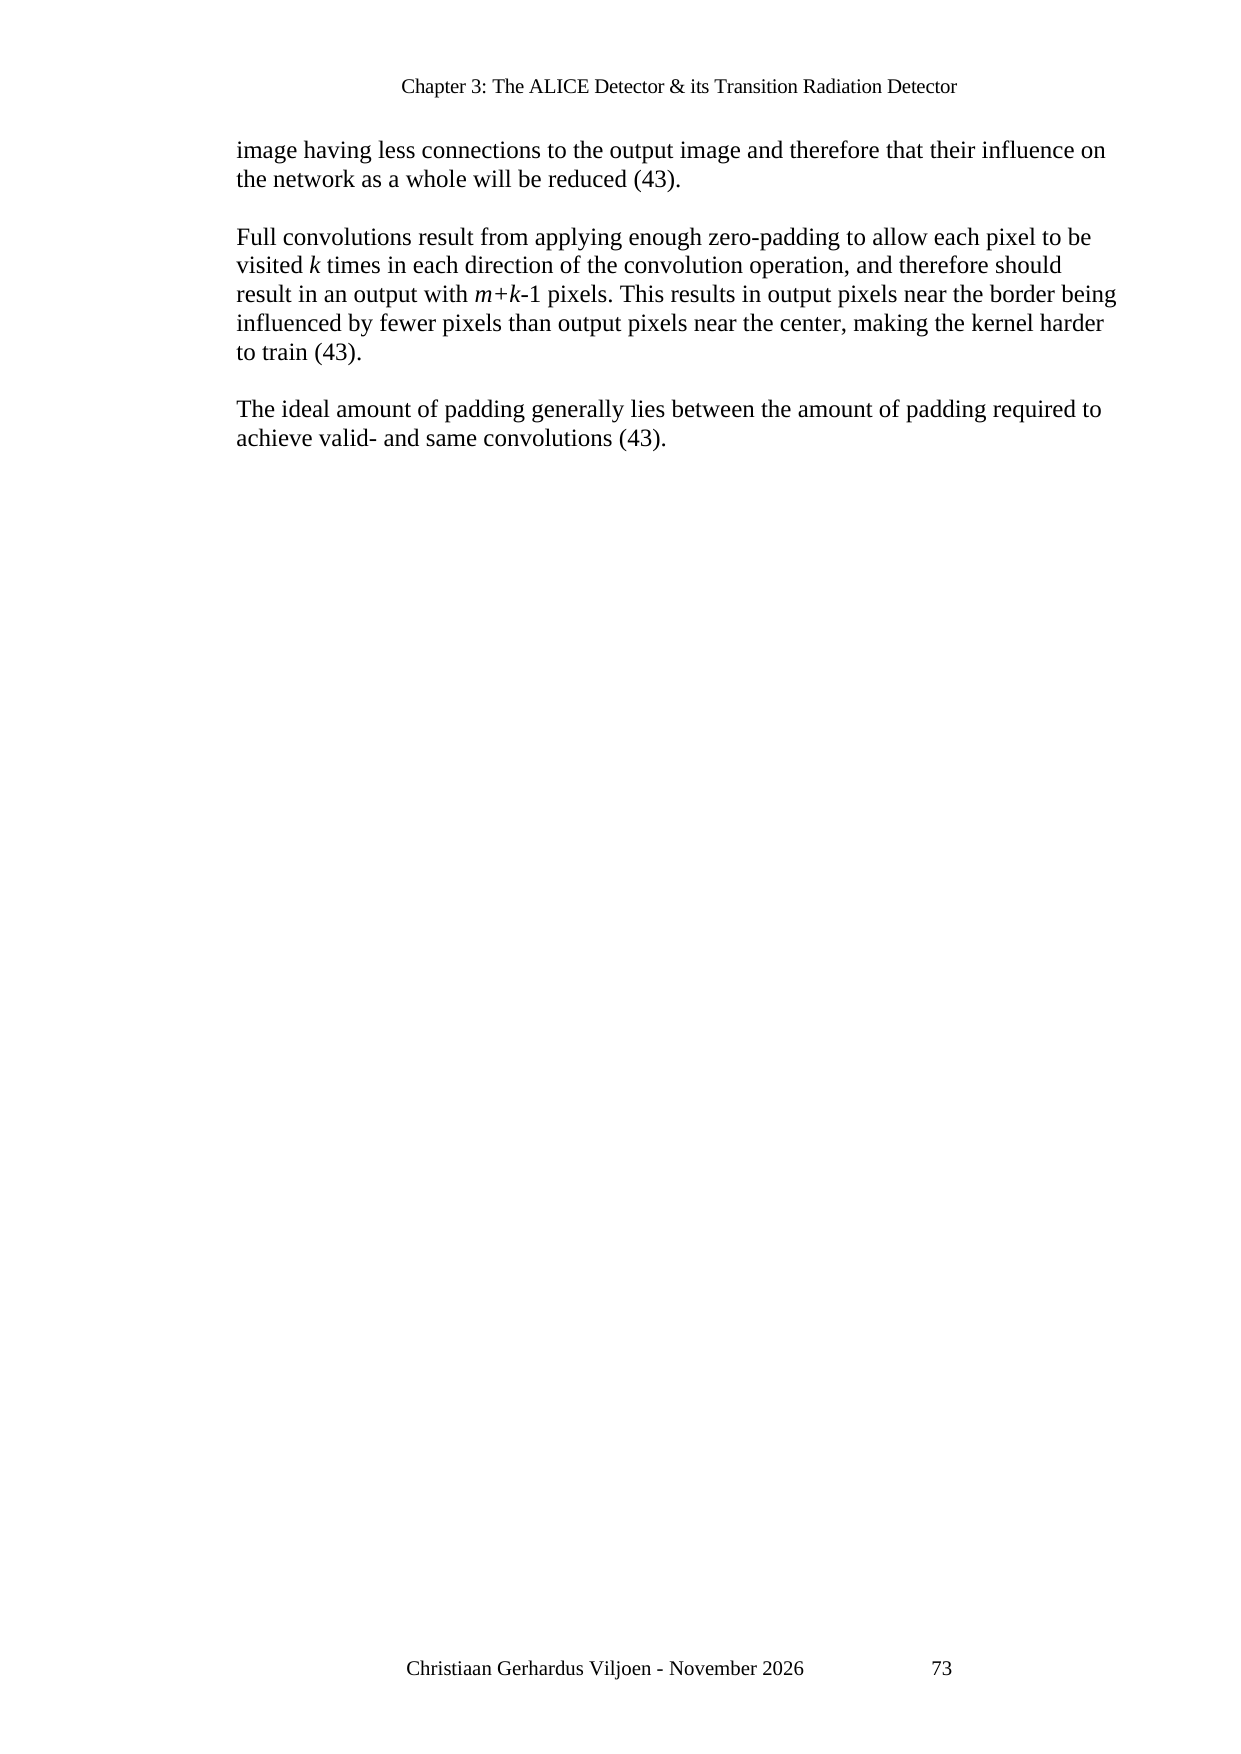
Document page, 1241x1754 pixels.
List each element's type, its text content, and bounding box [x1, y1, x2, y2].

text Full convolutions result from applying enough zero-padding to allow each pixel to be visited k times in each direction of the convolution operation, and therefore should result in an output with m+k-1 pixels. This results in output pixels near the border being influenced by fewer pixels than output pixels near the center, making the kernel harder to train . [236, 222, 1122, 365]
text The ideal amount of padding generally lies between the amount of padding required to achieve valid- and same convolutions . [236, 394, 1122, 452]
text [236, 135, 1122, 193]
